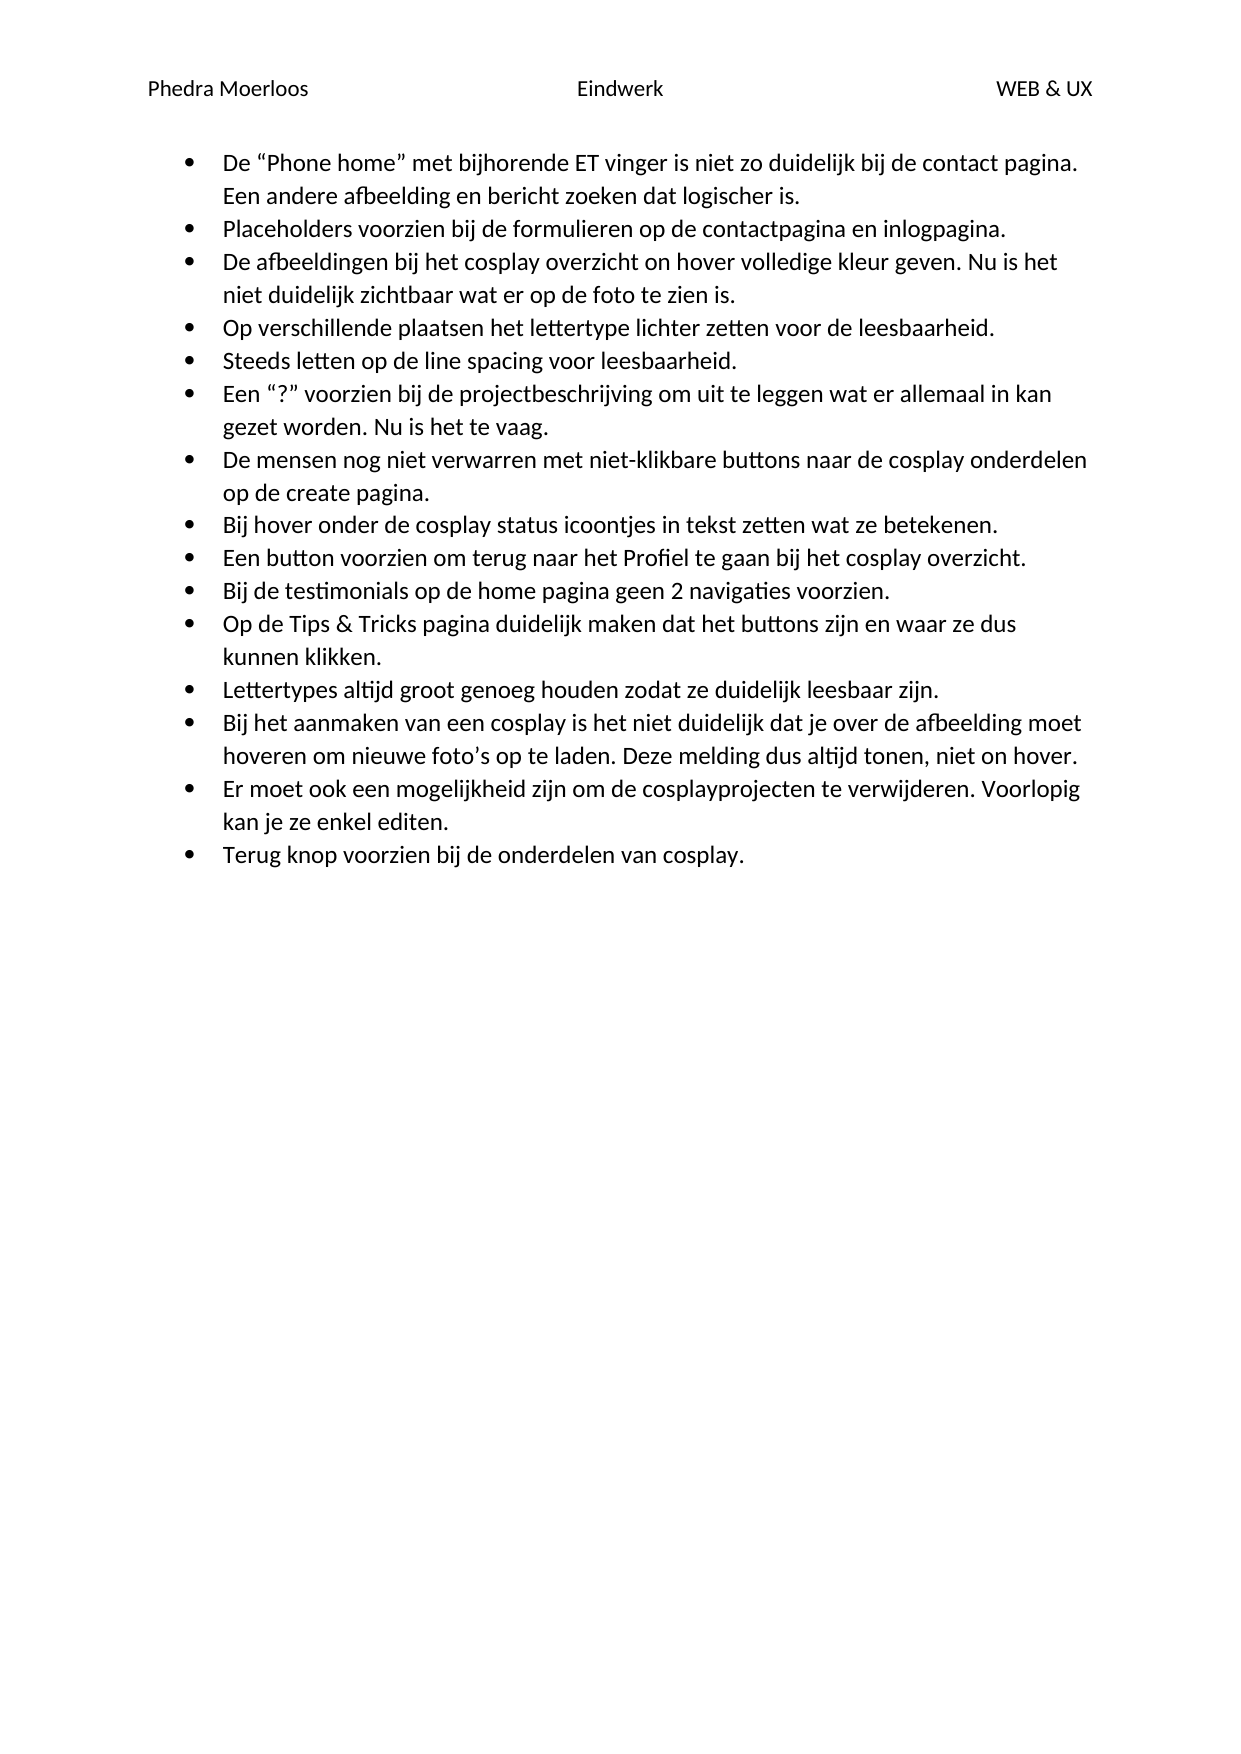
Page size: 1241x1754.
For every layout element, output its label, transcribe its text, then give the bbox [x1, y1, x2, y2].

list Bij de testimonials op de home pagina geen 2 navigaties voorzien. [185, 576, 1093, 606]
list Terug knop voorzien bij de onderdelen van cosplay. [185, 839, 1093, 869]
list De “Phone home” met bijhorende ET vinger is niet zo duidelijk bij de contact pagina. Een andere afbeelding en bericht zoeken dat logischer is. [185, 148, 1093, 211]
list Op verschillende plaatsen het lettertype lichter zetten voor de leesbaarheid. [185, 312, 1093, 343]
list Er moet ook een mogelijkheid zijn om de cosplayprojecten te verwijderen. Voorlopig kan je ze enkel editen. [185, 773, 1093, 836]
list Op de Tips & Tricks pagina duidelijk maken dat het buttons zijn en waar ze dus kunnen klikken. [185, 608, 1093, 672]
list Placeholders voorzien bij de formulieren op de contactpagina en inlogpagina. [185, 213, 1093, 244]
list Bij het aanmaken van een cosplay is het niet duidelijk dat je over de afbeelding moet hoveren om nieuwe foto’s op te laden. Deze melding dus altijd tonen, niet on hover. [185, 707, 1093, 771]
list Lettertypes altijd groot genoeg houden zodat ze duidelijk leesbaar zijn. [185, 674, 1093, 705]
list De mensen nog niet verwarren met niet-klikbare buttons naar de cosplay onderdelen op de create pagina. [185, 444, 1093, 507]
list Steeds letten op de line spacing voor leesbaarheid. [185, 345, 1093, 376]
list Een “?” voorzien bij de projectbeschrijving om uit te leggen wat er allemaal in kan gezet worden. Nu is het te vaag. [185, 378, 1093, 441]
list Een button voorzien om terug naar het Profiel te gaan bij het cosplay overzicht. [185, 543, 1093, 573]
list Bij hover onder de cosplay status icoontjes in tekst zetten wat ze betekenen. [185, 510, 1093, 540]
list De afbeeldingen bij het cosplay overzicht on hover volledige kleur geven. Nu is het niet duidelijk zichtbaar wat er op de foto te zien is. [185, 246, 1093, 310]
